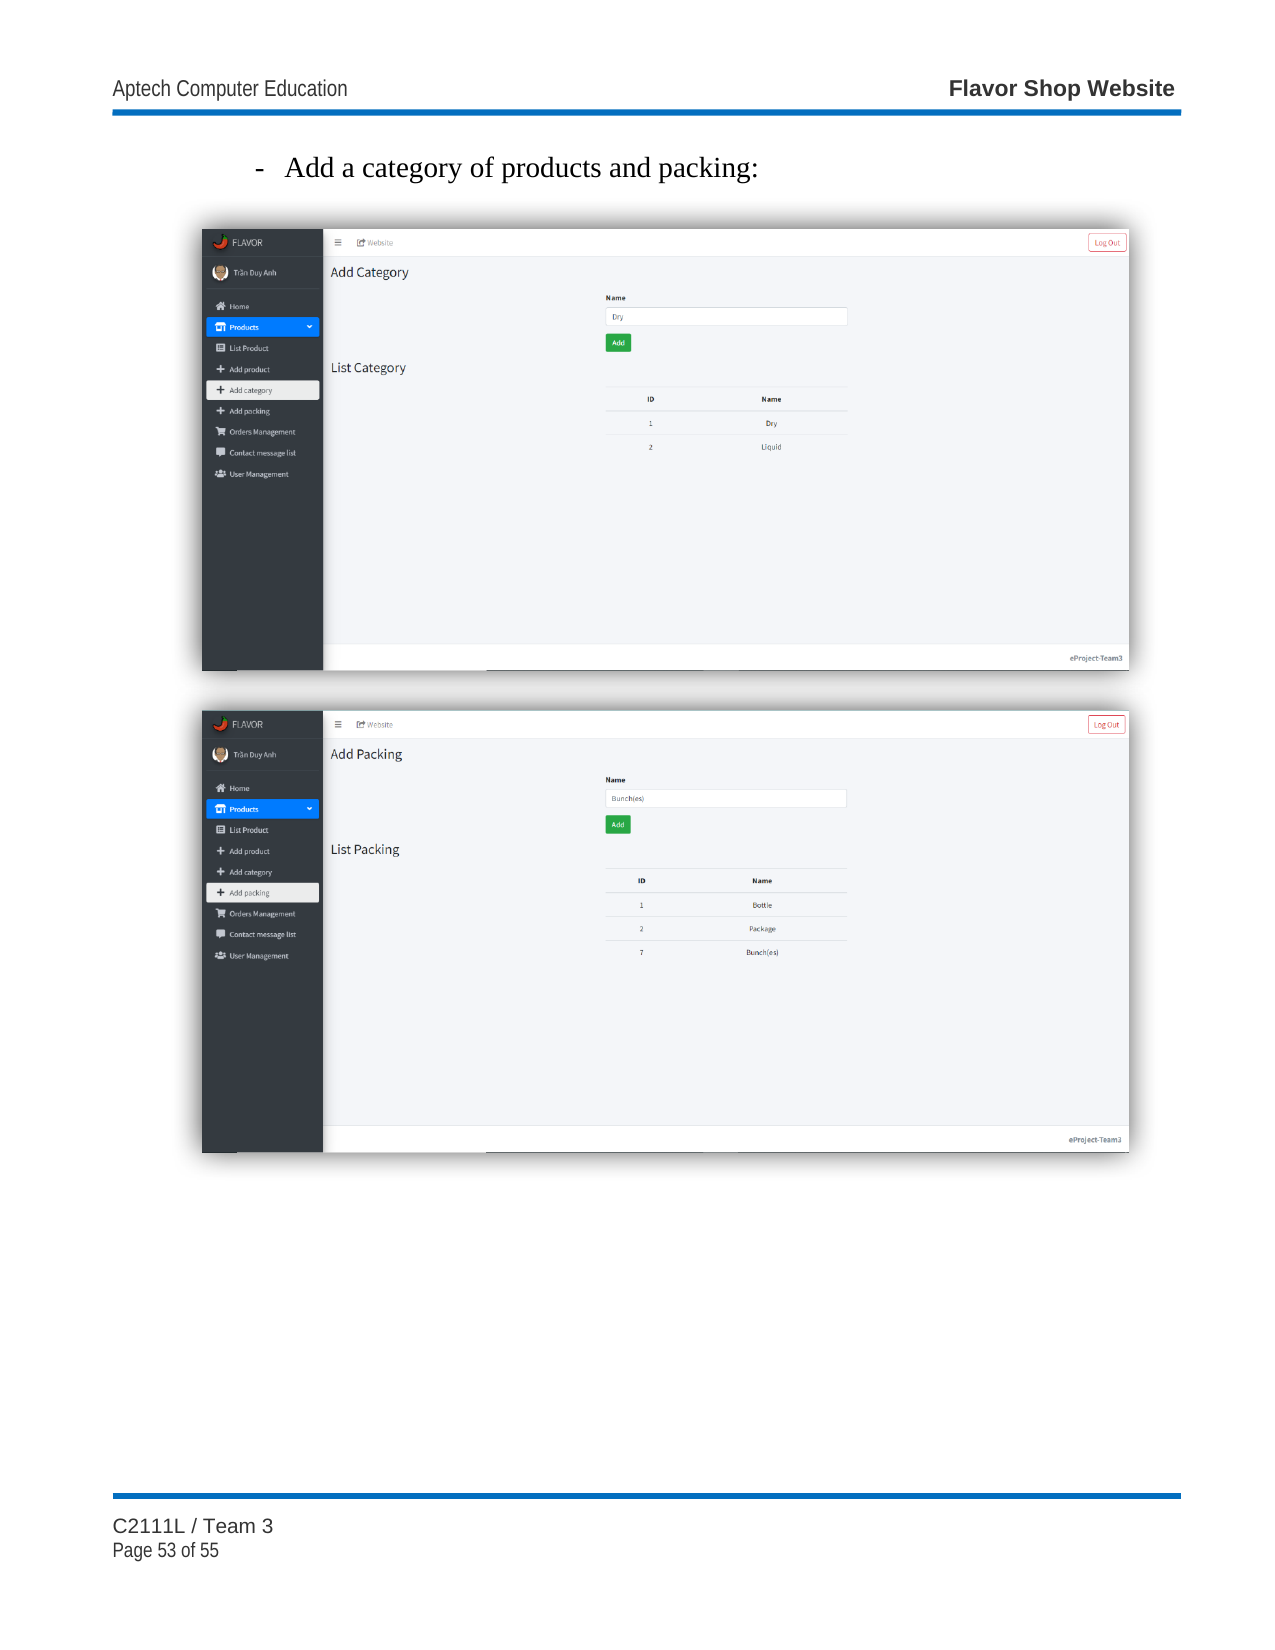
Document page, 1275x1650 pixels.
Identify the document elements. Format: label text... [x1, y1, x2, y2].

picture [202, 229, 1129, 671]
list Add a category of products and packing: [254, 150, 1106, 183]
picture [202, 710, 1129, 1153]
